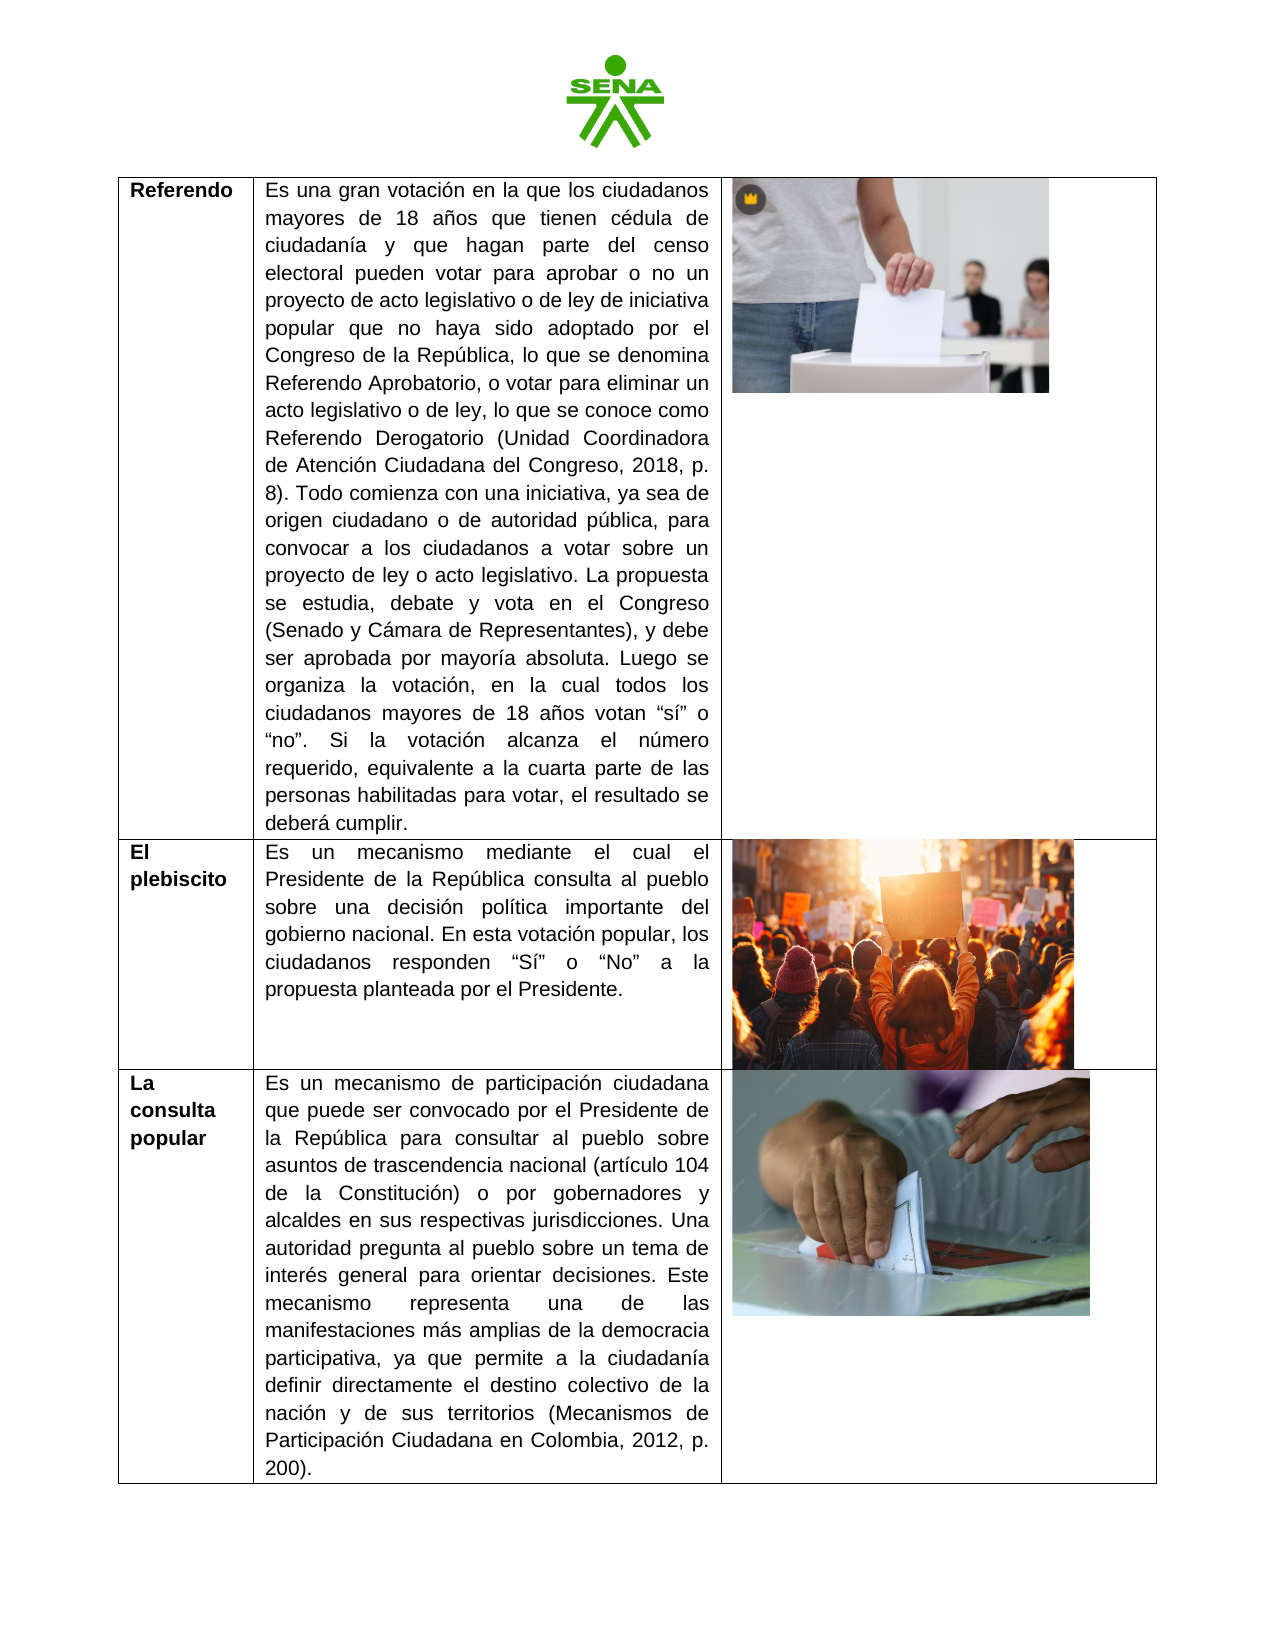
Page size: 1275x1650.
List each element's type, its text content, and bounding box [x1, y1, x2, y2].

table_cell Es un mecanismo mediante el cual el Presidente de la República consulta al pueblo sobre una decisión política importante del gobierno nacional. En esta votación popular, los ciudadanos responden “Sí” o “No” a la propuesta planteada por el Presidente. [254, 840, 721, 1069]
table_cell Es un mecanismo de participación ciudadana que puede ser convocado por el Presidente de la República para consultar al pueblo sobre asuntos de trascendencia nacional (artículo 104 de la Constitución) o por gobernadores y alcaldes en sus respectivas jurisdicciones. Una autoridad pregunta al pueblo sobre un tema de interés general para orientar decisiones. Este mecanismo representa una de las manifestaciones más amplias de la democracia participativa, ya que permite a la ciudadanía definir directamente el destino colectivo de la nación y de sus territorios (Mecanismos de Participación Ciudadana en Colombia, 2012, p. 200). [254, 1070, 721, 1483]
table_cell [722, 1070, 1156, 1483]
table_cell [722, 178, 1156, 838]
picture [566, 55, 664, 148]
table_cell Referendo [119, 178, 253, 838]
table_cell La consulta popular [119, 1070, 253, 1483]
picture [732, 178, 1050, 393]
table_cell [1075, 840, 1156, 1069]
table_cell El plebiscito [119, 840, 253, 1069]
table_cell Es una gran votación en la que los ciudadanos mayores de 18 años que tienen cédula de ciudadanía y que hagan parte del censo electoral pueden votar para aprobar o no un proyecto de acto legislativo o de ley de iniciativa popular que no haya sido adoptado por el Congreso de la República, lo que se denomina Referendo Aprobatorio, o votar para eliminar un acto legislativo o de ley, lo que se conoce como Referendo Derogatorio (Unidad Coordinadora de Atención Ciudadana del Congreso, 2018, p. 8). Todo comienza con una iniciativa, ya sea de origen ciudadano o de autoridad pública, para convocar a los ciudadanos a votar sobre un proyecto de ley o acto legislativo. La propuesta se estudia, debate y vota en el Congreso (Senado y Cámara de Representantes), y debe ser aprobada por mayoría absoluta. Luego se organiza la votación, en la cual todos los ciudadanos mayores de 18 años votan “sí” o “no”. Si la votación alcanza el número requerido, equivalente a la cuarta parte de las personas habilitadas para votar, el resultado se deberá cumplir. [254, 178, 721, 838]
picture [732, 839, 1090, 1316]
table_cell [722, 840, 732, 1069]
